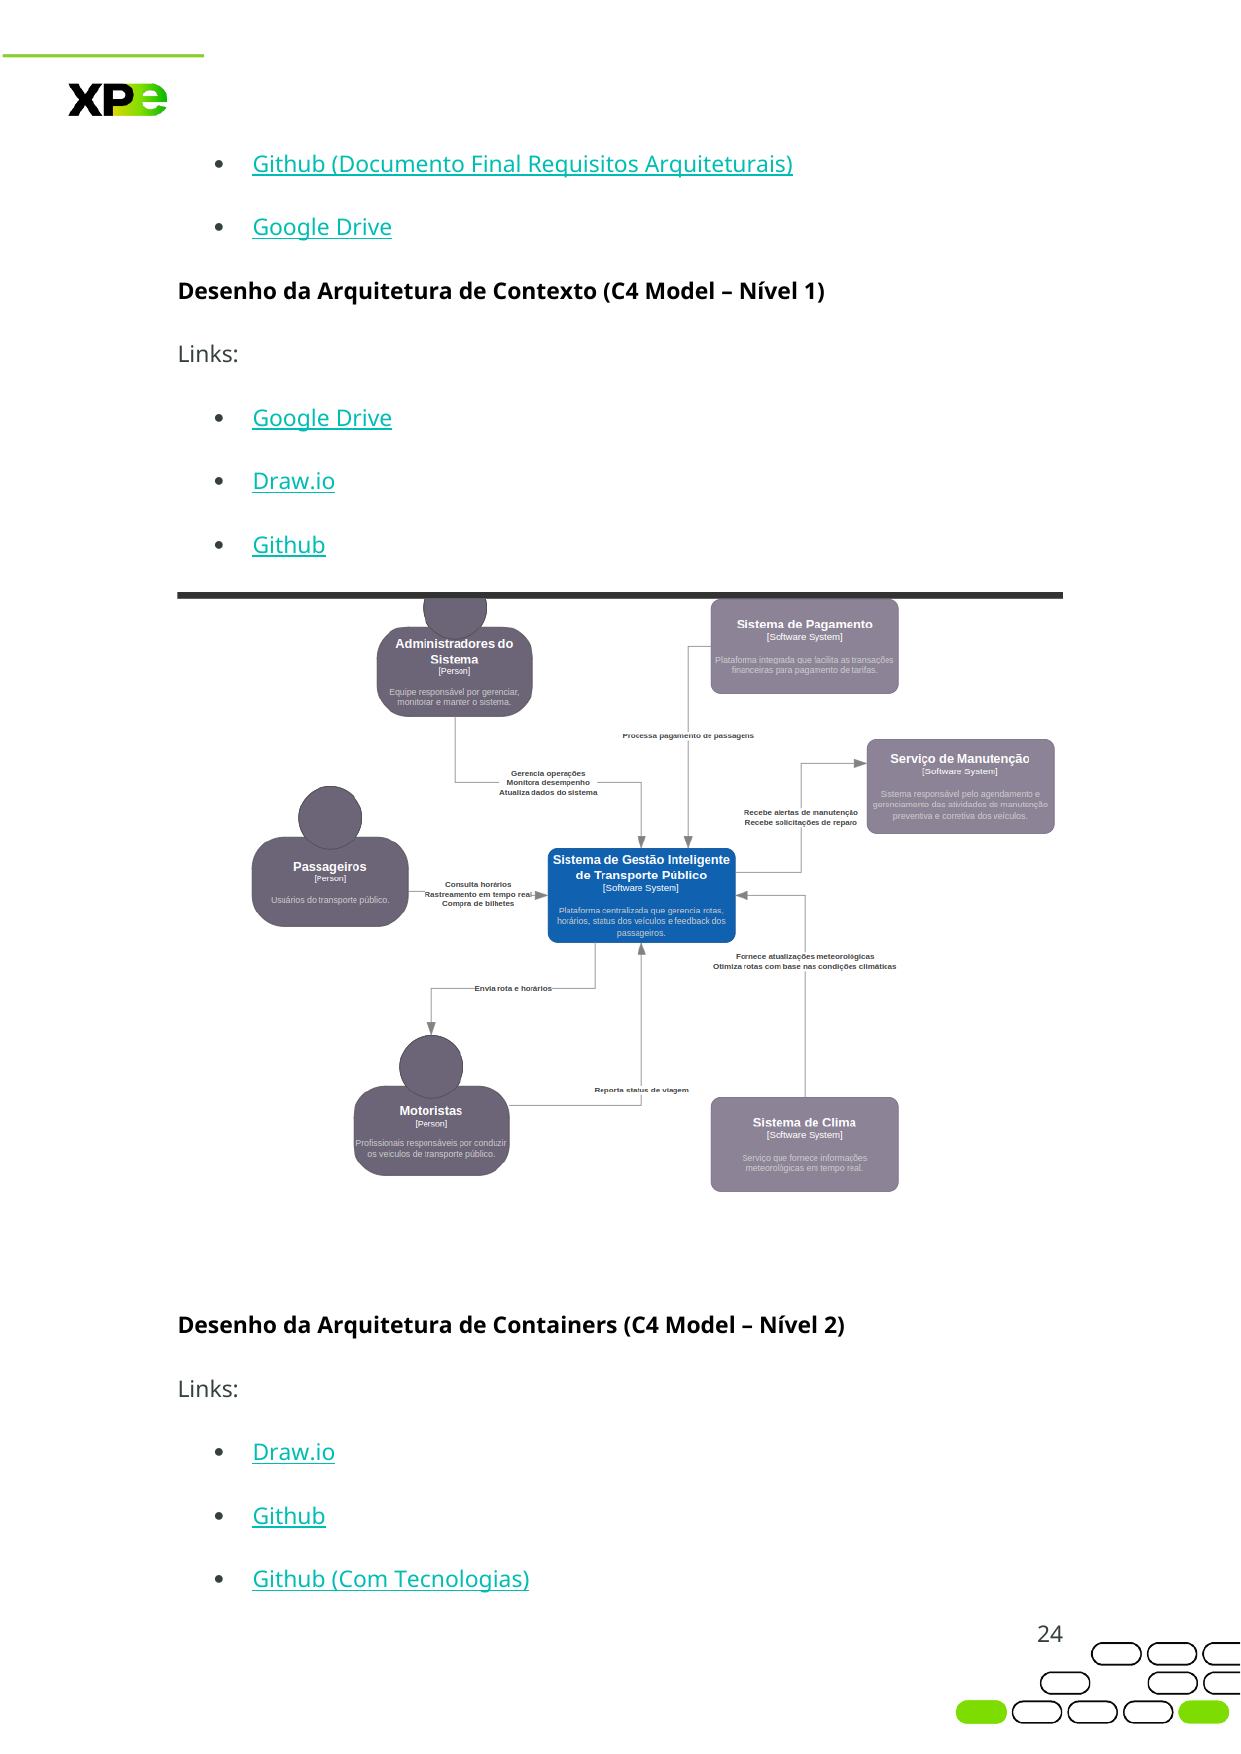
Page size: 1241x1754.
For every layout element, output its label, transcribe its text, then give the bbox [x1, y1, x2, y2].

text Links: [177, 1373, 1063, 1404]
picture [955, 1642, 1241, 1724]
list Github [215, 529, 1063, 560]
list Github (Com Tecnologias) [215, 1563, 1063, 1594]
list Draw.io [215, 465, 1063, 497]
list Github (Documento Final Requisitos Arquiteturais) [215, 148, 1063, 179]
list Google Drive [215, 402, 1063, 433]
picture [177, 592, 1063, 1198]
picture [2, 51, 205, 148]
list Github [215, 1500, 1063, 1531]
text Desenho da Arquitetura de Containers (C4 Model – Nível 2) [177, 1309, 1063, 1340]
text Links: [177, 338, 1063, 369]
text Desenho da Arquitetura de Contexto (C4 Model – Nível 1) [177, 275, 1063, 306]
list Draw.io [215, 1436, 1063, 1467]
list Google Drive [215, 211, 1063, 242]
